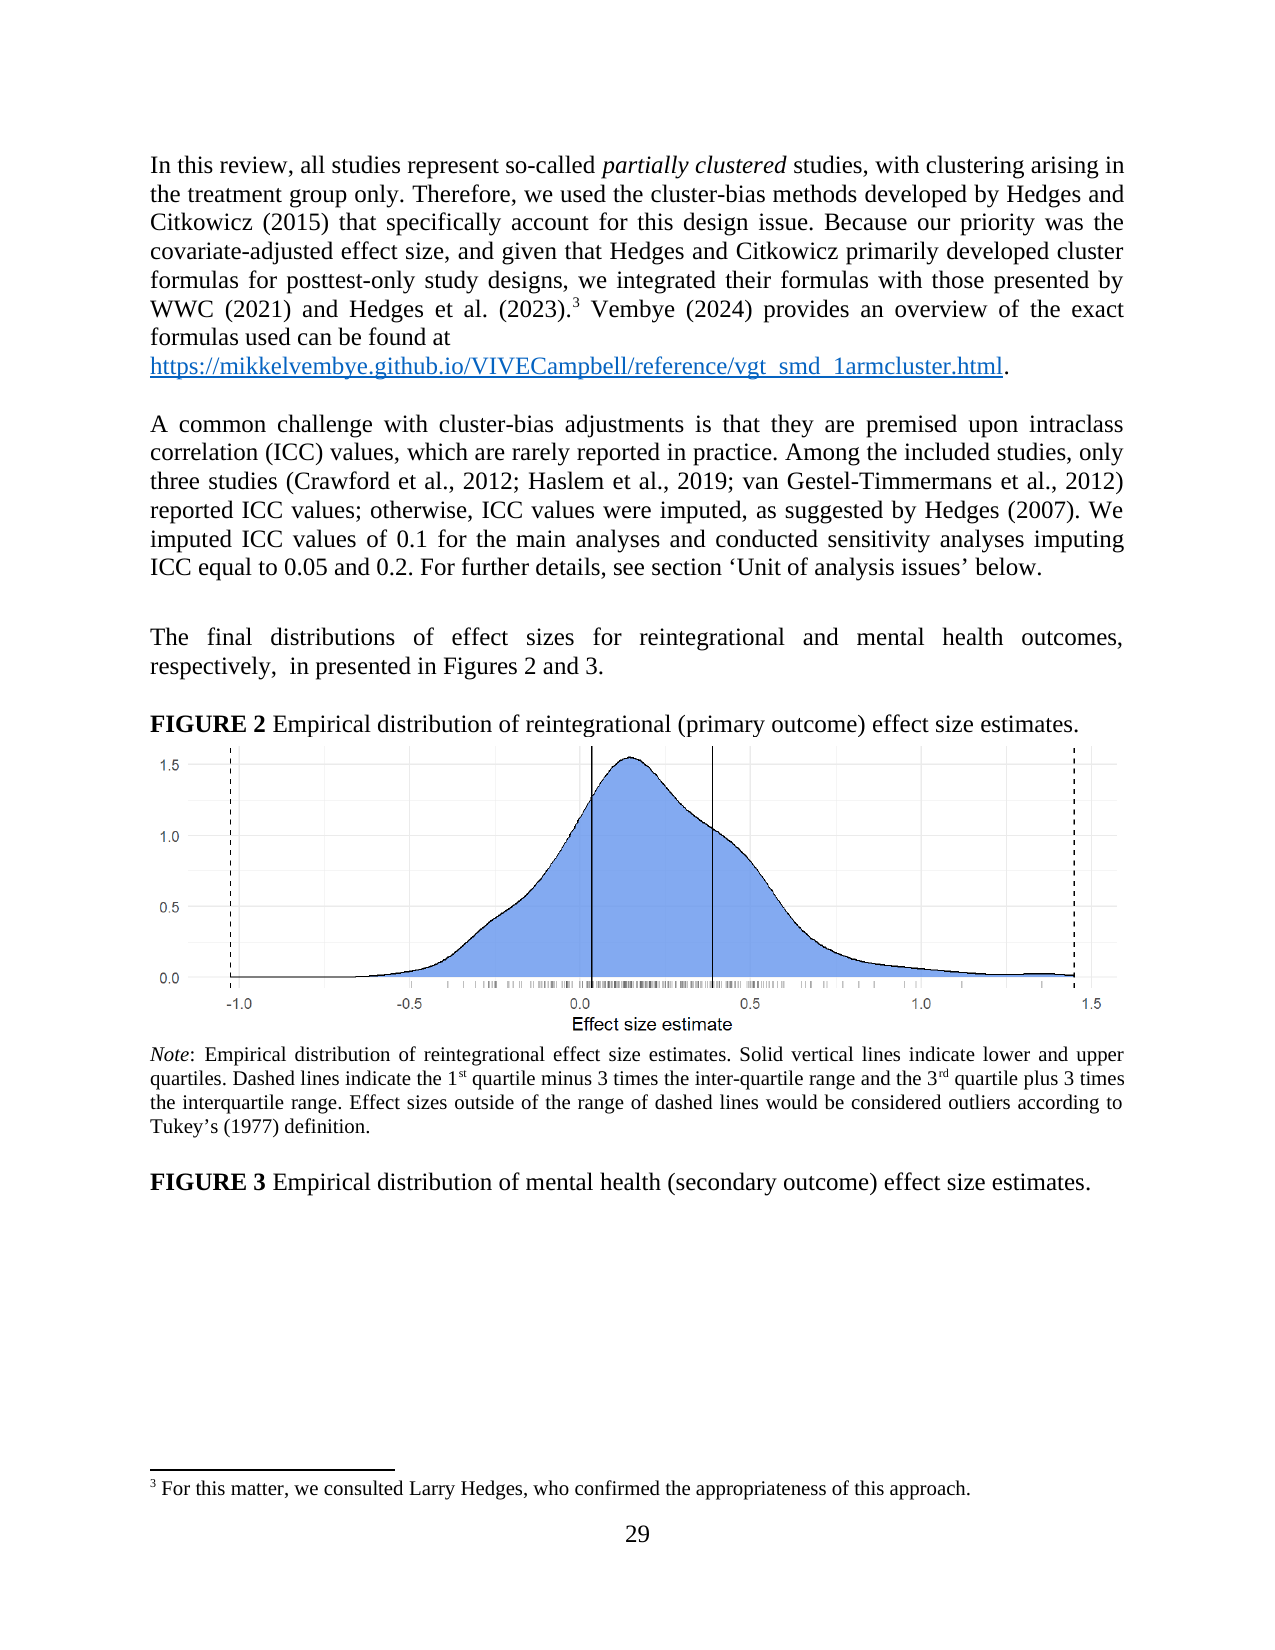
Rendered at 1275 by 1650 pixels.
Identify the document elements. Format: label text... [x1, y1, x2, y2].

text The final distributions of effect sizes for reintegrational and mental health outcomes, respectively, in presented in Figures 2 and 3. [150, 622, 1125, 680]
text Note: Empirical distribution of reintegrational effect size estimates. Solid vertical lines indicate lower and upper quartiles. Dashed lines indicate the 1st quartile minus 3 times the inter-quartile range and the 3rd quartile plus 3 times the interquartile range. Effect sizes outside of the range of dashed lines would be considered outliers according to Tukey’s (1977) definition. [150, 1043, 1125, 1138]
picture [150, 737, 1125, 1043]
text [150, 150, 1125, 581]
text FIGURE 3 Empirical distribution of mental health (secondary outcome) effect size estimates. [150, 1167, 1125, 1196]
text FIGURE 2 Empirical distribution of reintegrational (primary outcome) effect size estimates. [150, 709, 1125, 737]
